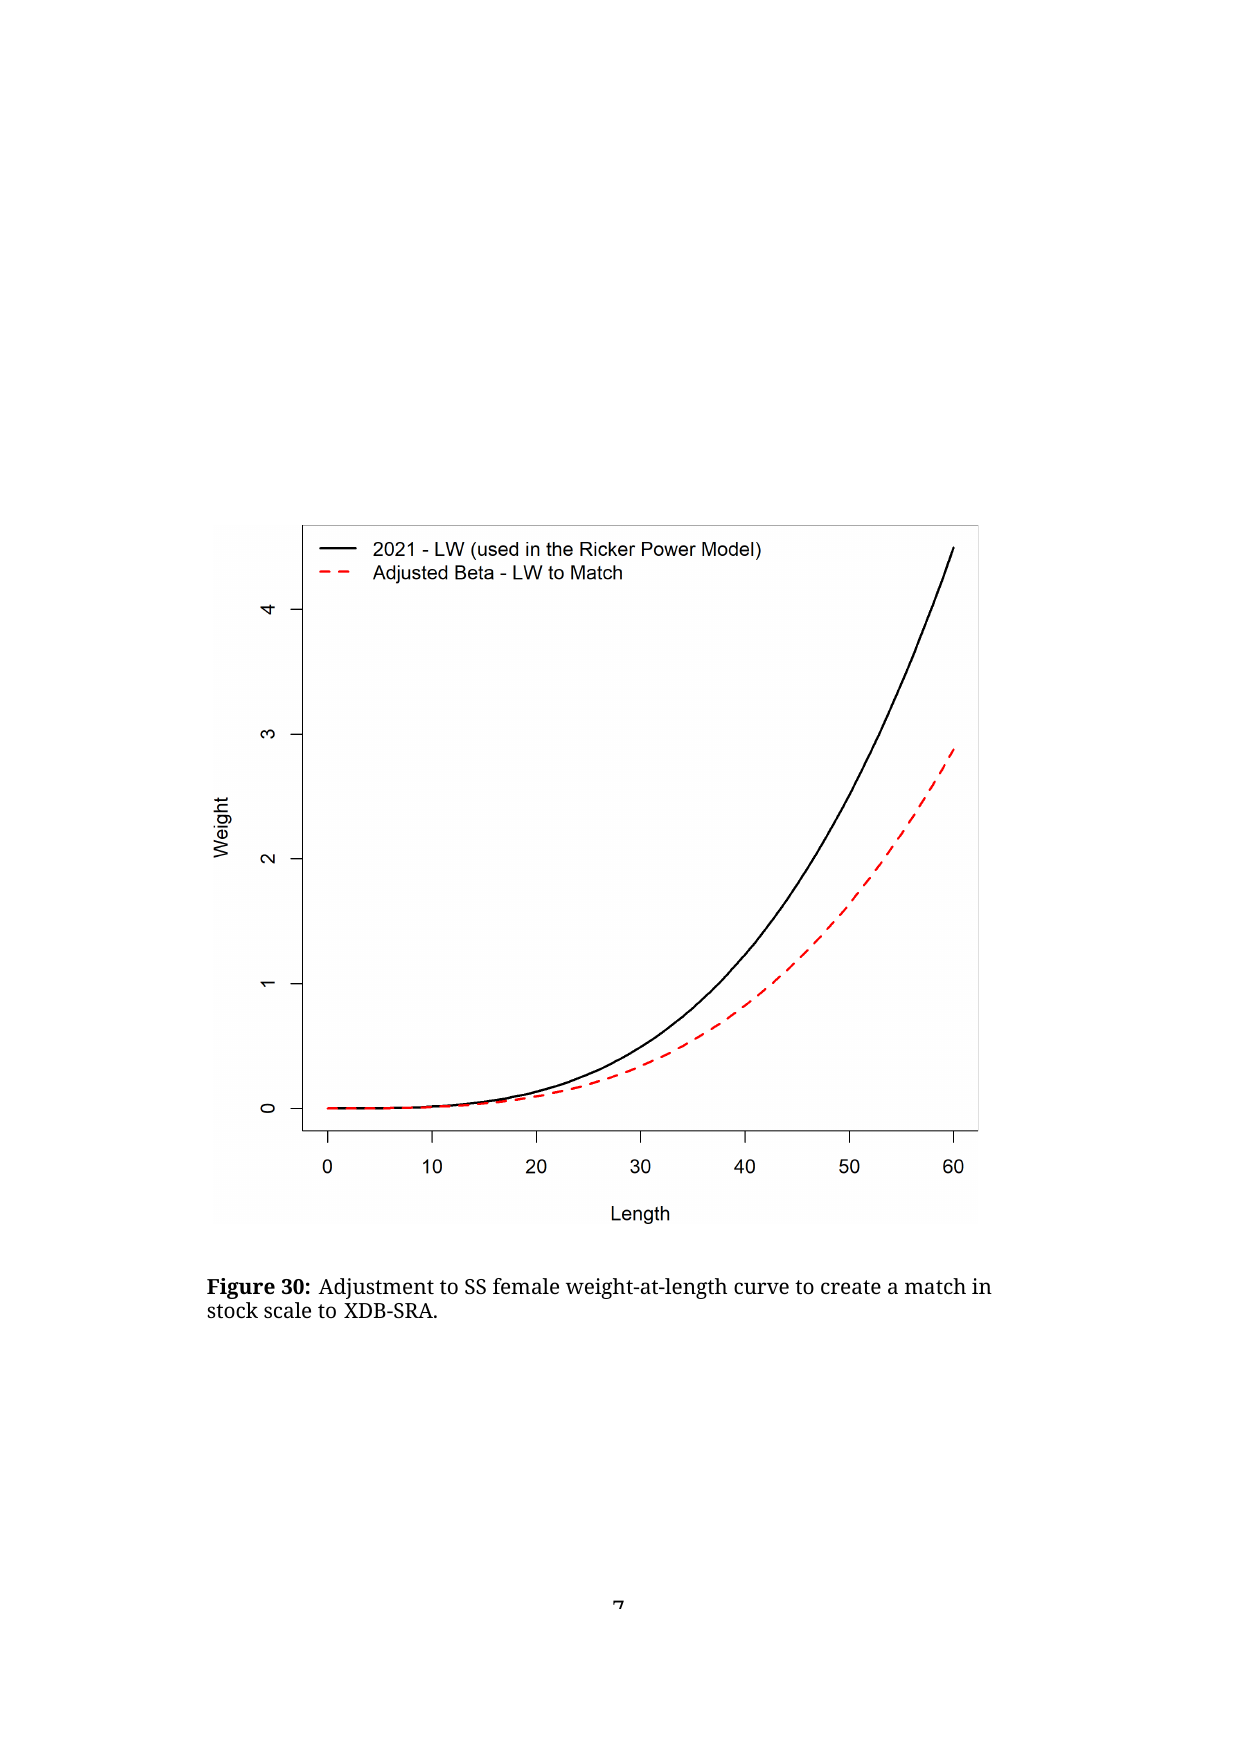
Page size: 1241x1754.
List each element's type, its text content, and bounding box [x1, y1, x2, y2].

picture [213, 525, 979, 1224]
text Figure 30: Adjustment to SS female weight-at-length curve to create a match in stock scale to XDB-SRA. [207, 1275, 1034, 1325]
